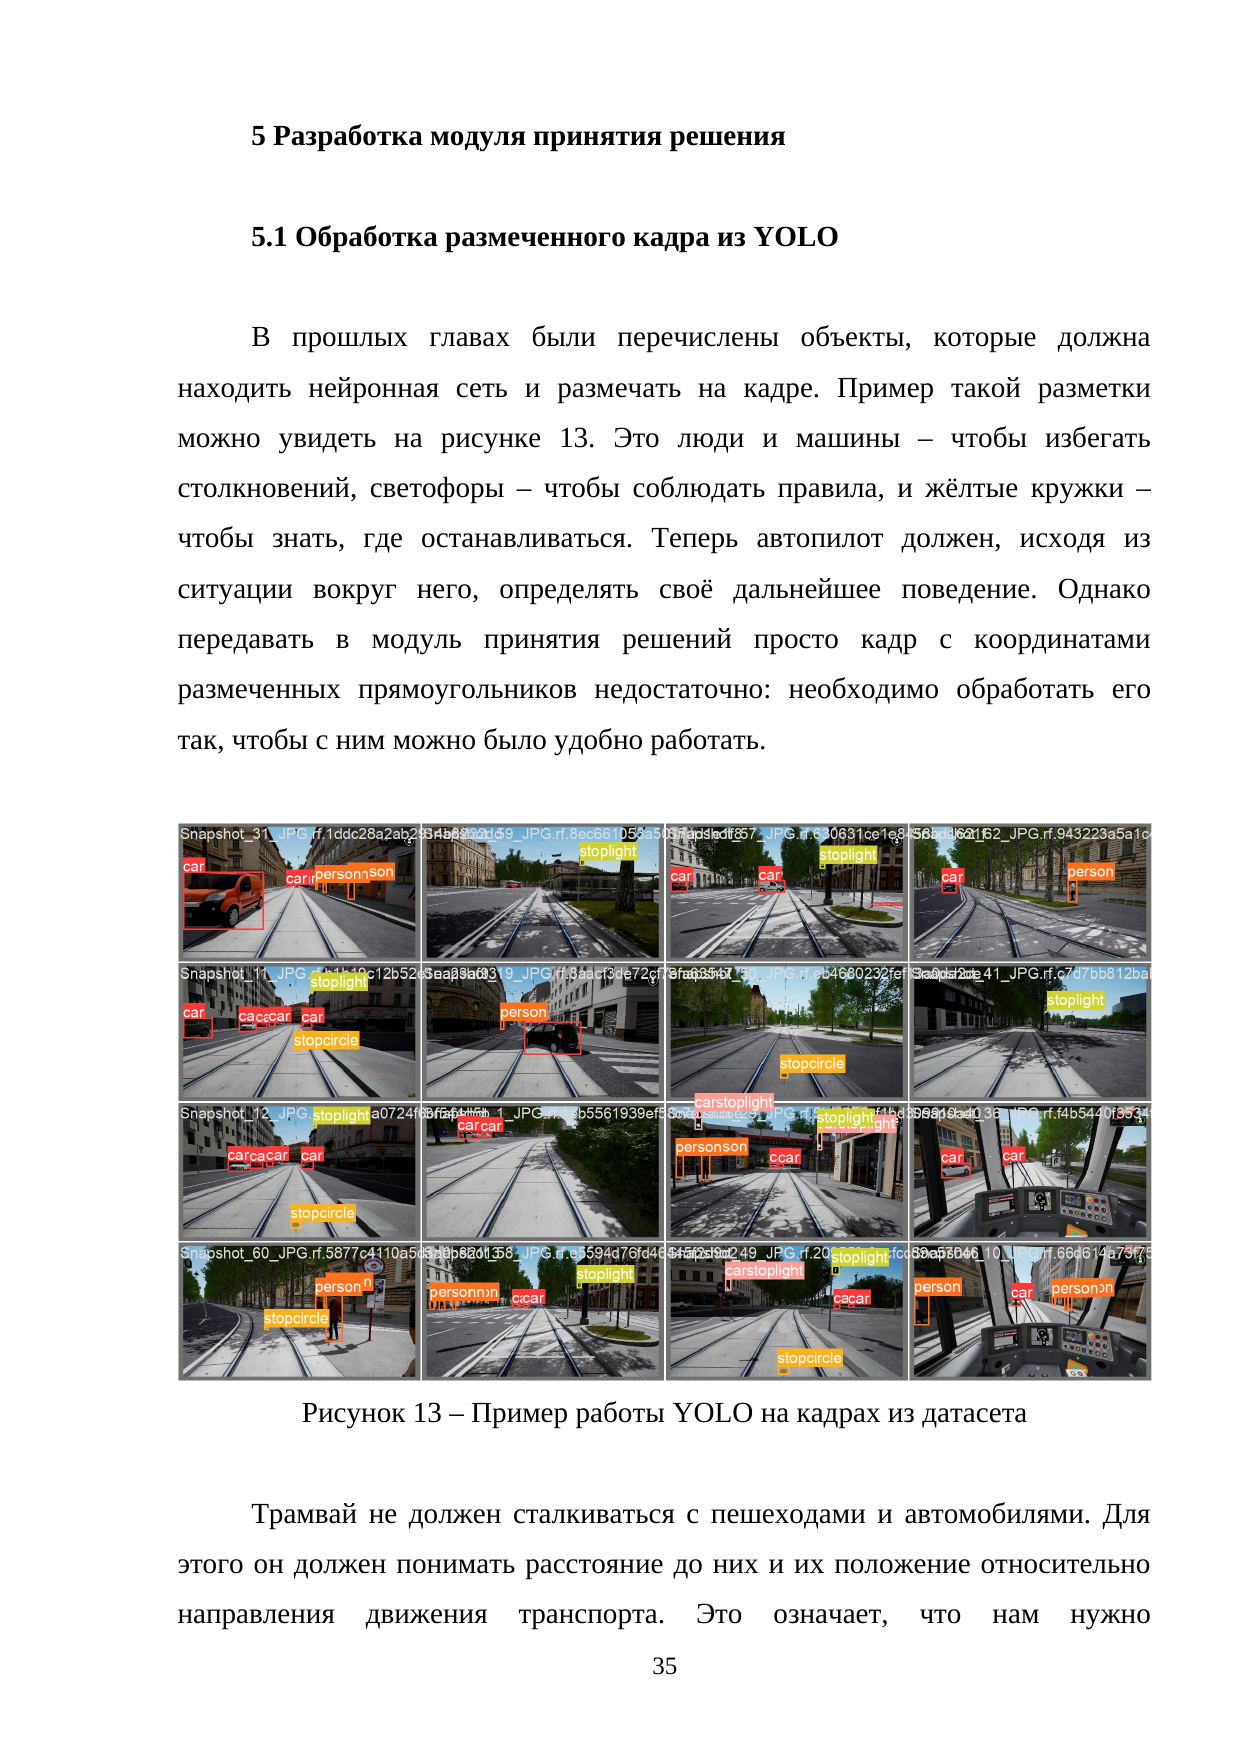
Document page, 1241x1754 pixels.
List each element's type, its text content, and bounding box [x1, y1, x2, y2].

subtitle 5 Разработка модуля принятия решения [177, 118, 1152, 152]
text Рисунок 13 – Пример работы YOLO на кадрах из датасета [177, 1395, 1152, 1429]
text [177, 1496, 1152, 1630]
subtitle 5.1 Обработка размеченного кадра из YOLO [177, 219, 1152, 252]
text В прошлых главах были перечислены объекты, которые должна находить нейронная сеть и размечать на кадре. Пример такой разметки можно увидеть на рисунке 13. Это люди и машины – чтобы избегать столкновений, светофоры – чтобы соблюдать правила, и жёлтые кружки – чтобы знать, где останавливаться. Теперь автопилот должен, исходя из ситуации вокруг него, определять своё дальнейшее поведение. Однако передавать в модуль принятия решений просто кадр с координатами размеченных прямоугольников недостаточно: необходимо обработать его так, чтобы с ним можно было удобно работать. [177, 319, 1152, 755]
picture [177, 822, 1152, 1381]
